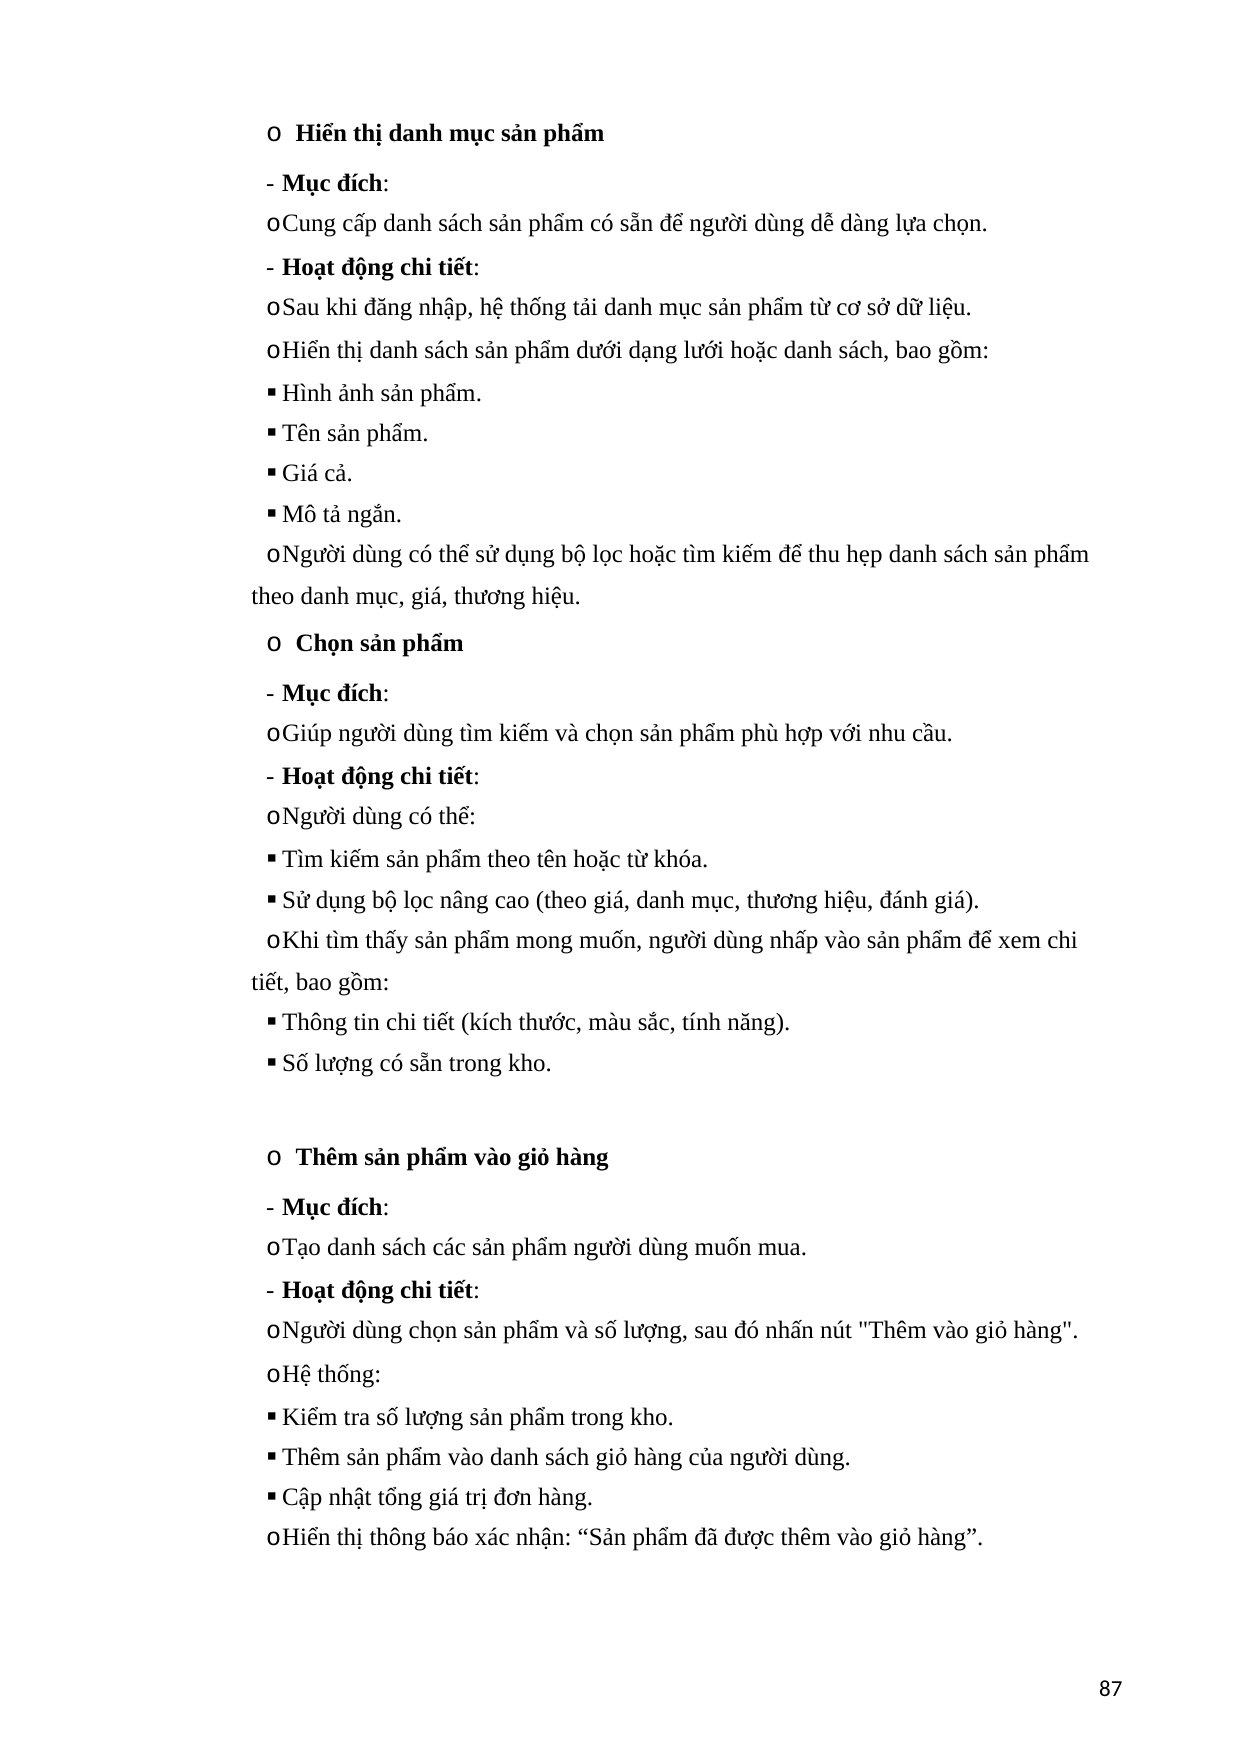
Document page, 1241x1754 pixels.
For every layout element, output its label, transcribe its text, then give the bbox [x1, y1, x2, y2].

list Mô tả ngắn. [251, 499, 1122, 527]
list Tên sản phẩm. [251, 418, 1122, 447]
list Kiểm tra số lượng sản phẩm trong kho. [251, 1402, 1122, 1431]
list Hiển thị thông báo xác nhận: “Sản phẩm đã được thêm vào giỏ hàng”. [251, 1522, 1122, 1553]
list Mục đích: [251, 168, 1122, 197]
subtitle Chọn sản phẩm [251, 628, 1122, 659]
list Hoạt động chi tiết: [251, 1275, 1122, 1304]
list Sau khi đăng nhập, hệ thống tải danh mục sản phẩm từ cơ sở dữ liệu. [251, 292, 1122, 323]
list Số lượng có sẵn trong kho. [251, 1048, 1122, 1076]
list Thêm sản phẩm vào danh sách giỏ hàng của người dùng. [251, 1442, 1122, 1471]
list Hình ảnh sản phẩm. [251, 378, 1122, 407]
list Cập nhật tổng giá trị đơn hàng. [251, 1482, 1122, 1511]
list Tạo danh sách các sản phẩm người dùng muốn mua. [251, 1232, 1122, 1263]
list Sử dụng bộ lọc nâng cao (theo giá, danh mục, thương hiệu, đánh giá). [251, 885, 1122, 913]
subtitle Thêm sản phẩm vào giỏ hàng [251, 1142, 1122, 1173]
list Thông tin chi tiết (kích thước, màu sắc, tính năng). [251, 1007, 1122, 1036]
list Hệ thống: [251, 1359, 1122, 1389]
list Khi tìm thấy sản phẩm mong muốn, người dùng nhấp vào sản phẩm để xem chi tiết, bao gồm: [251, 925, 1122, 996]
list Mục đích: [251, 678, 1122, 707]
list Người dùng có thể sử dụng bộ lọc hoặc tìm kiếm để thu hẹp danh sách sản phẩm theo danh mục, giá, thương hiệu. [251, 539, 1122, 610]
list Người dùng có thể: [251, 801, 1122, 832]
list Mục đích: [251, 1192, 1122, 1221]
list Hiển thị danh sách sản phẩm dưới dạng lưới hoặc danh sách, bao gồm: [251, 335, 1122, 366]
list Giúp người dùng tìm kiếm và chọn sản phẩm phù hợp với nhu cầu. [251, 718, 1122, 749]
list Cung cấp danh sách sản phẩm có sẵn để người dùng dễ dàng lựa chọn. [251, 208, 1122, 239]
subtitle Hiển thị danh mục sản phẩm [251, 118, 1122, 149]
list Hoạt động chi tiết: [251, 252, 1122, 280]
list Hoạt động chi tiết: [251, 761, 1122, 790]
list Tìm kiếm sản phẩm theo tên hoặc từ khóa. [251, 844, 1122, 873]
list Giá cả. [251, 458, 1122, 487]
list Người dùng chọn sản phẩm và số lượng, sau đó nhấn nút "Thêm vào giỏ hàng". [251, 1316, 1122, 1346]
